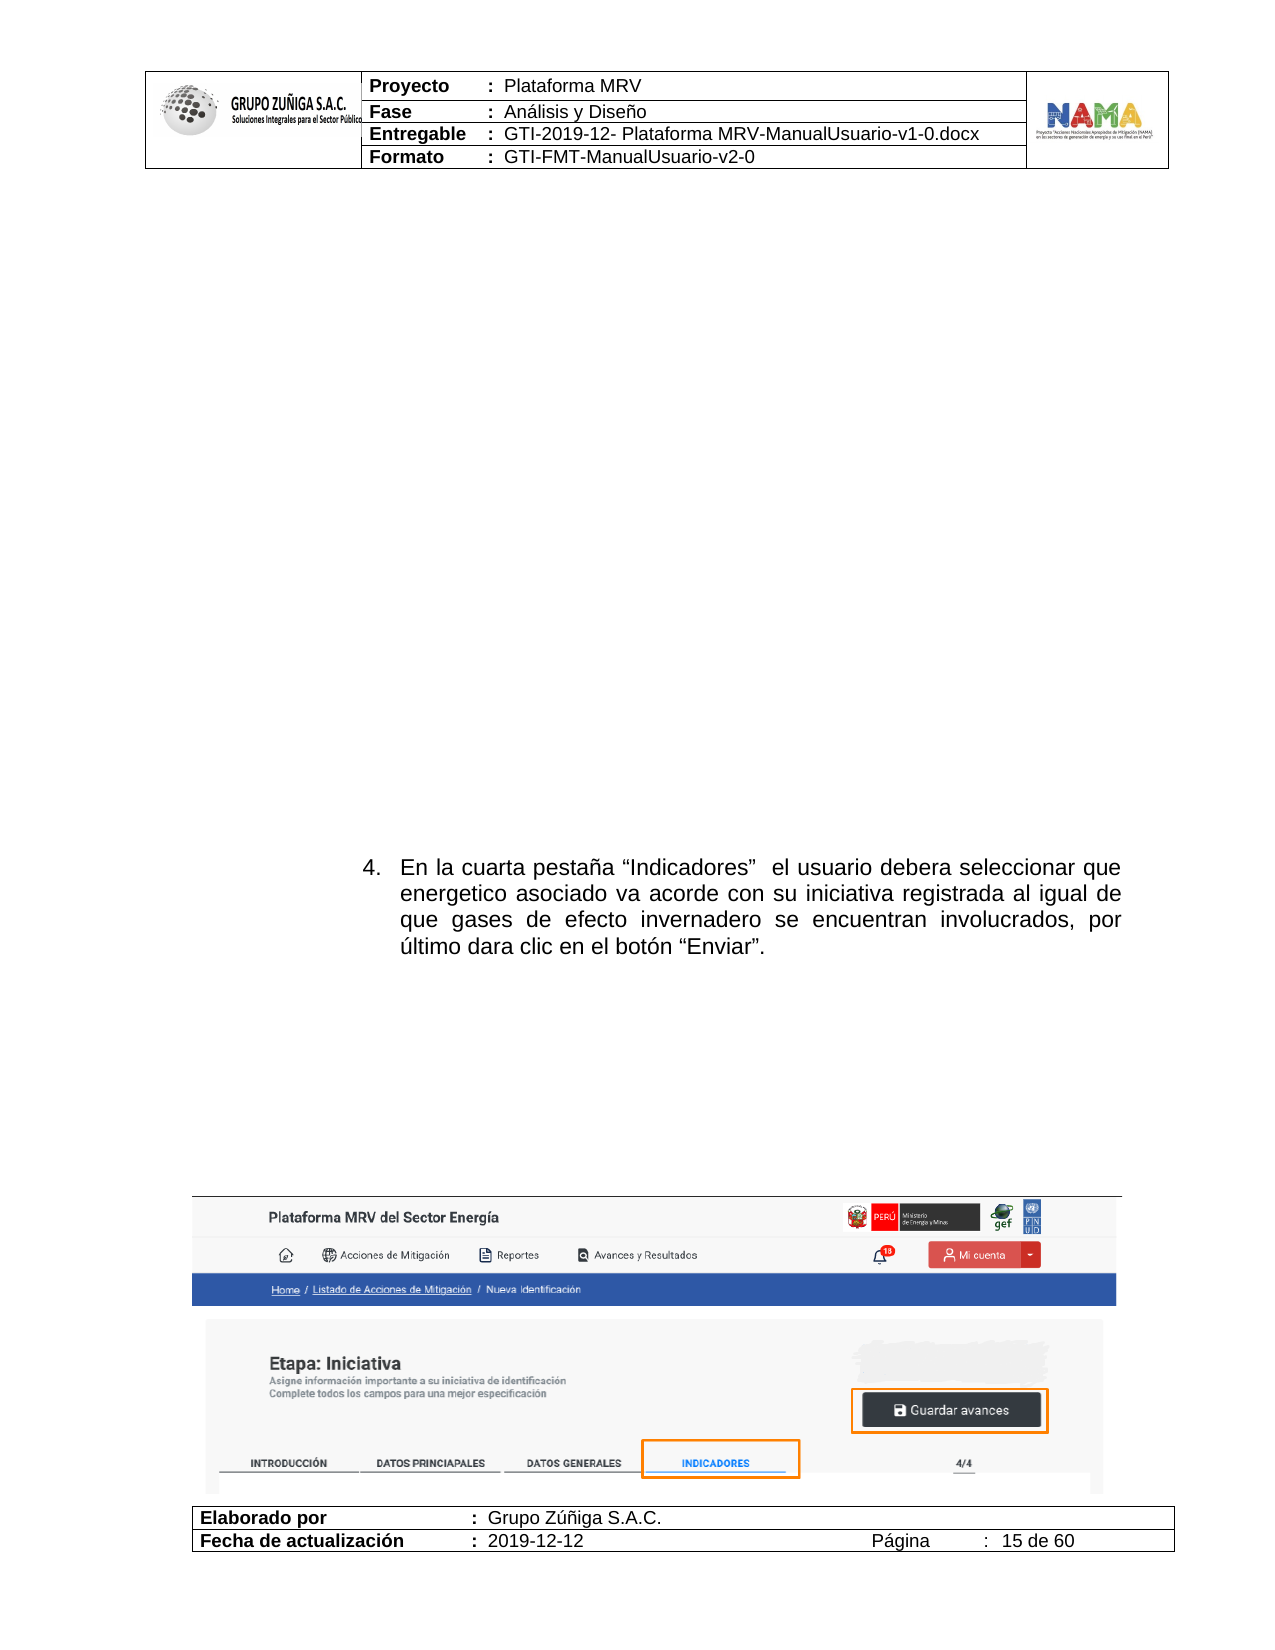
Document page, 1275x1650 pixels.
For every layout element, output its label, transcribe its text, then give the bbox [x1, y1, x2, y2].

list En la cuarta pestaña “Indicadores” el usuario debera seleccionar que energetico asociado va acorde con su iniciativa registrada al igual de que gases de efecto invernadero se encuentran involucrados, por último dara clic en el botón “Enviar”. [362, 854, 1122, 959]
picture [1028, 95, 1160, 143]
picture [152, 83, 362, 137]
picture [192, 1196, 1123, 1494]
